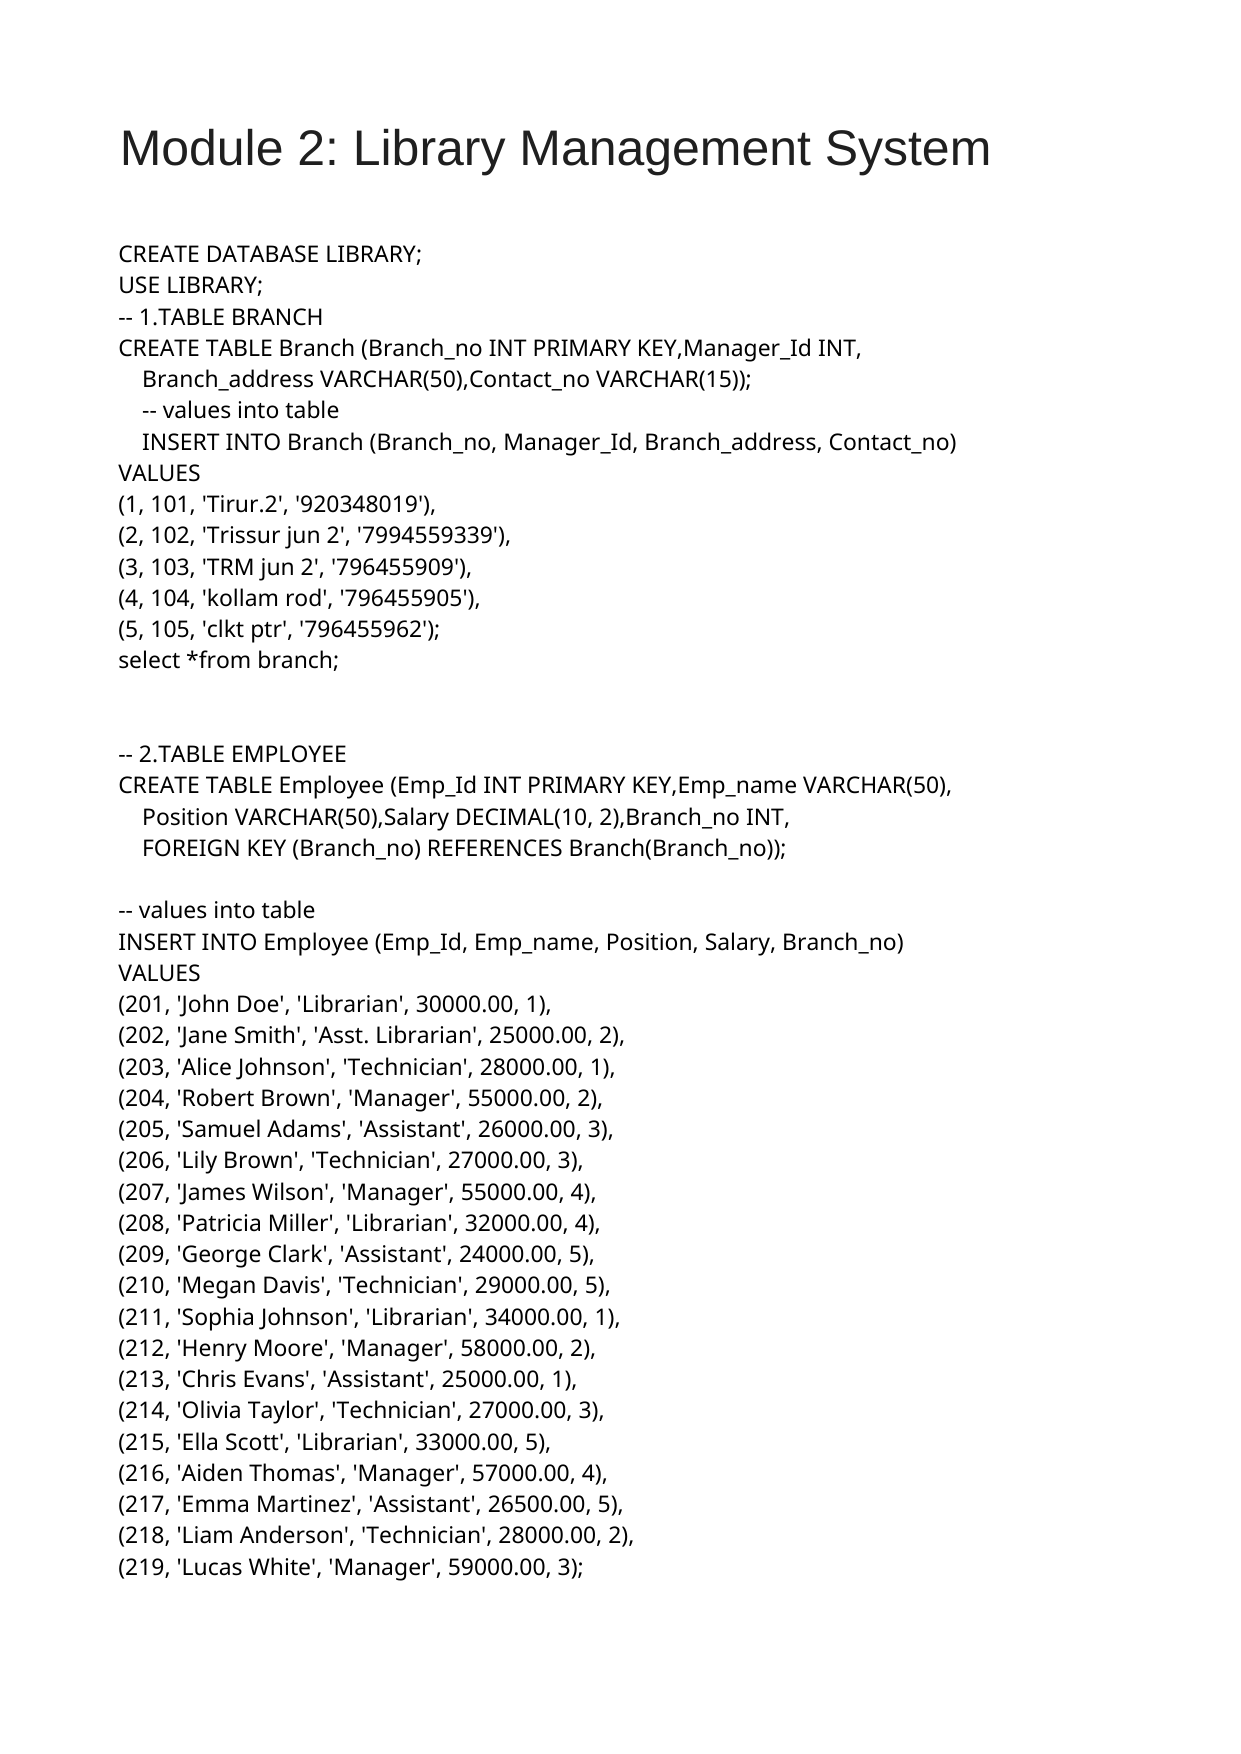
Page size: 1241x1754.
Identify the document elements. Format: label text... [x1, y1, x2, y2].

text -- 1.TABLE BRANCH [118, 301, 1122, 332]
text select *from branch; [118, 644, 1122, 676]
text Module 2: Library Management System [118, 118, 1122, 176]
text (208, 'Patricia Miller', 'Librarian', 32000.00, 4), [118, 1207, 1122, 1238]
text (212, 'Henry Moore', 'Manager', 58000.00, 2), [118, 1332, 1122, 1363]
text (201, 'John Doe', 'Librarian', 30000.00, 1), [118, 988, 1122, 1019]
text CREATE DATABASE LIBRARY; [118, 238, 1122, 269]
text (202, 'Jane Smith', 'Asst. Librarian', 25000.00, 2), [118, 1019, 1122, 1051]
text CREATE TABLE Employee (Emp_Id INT PRIMARY KEY,Emp_name VARCHAR(50), [118, 769, 1122, 801]
text (3, 103, 'TRM jun 2', '796455909'), [118, 551, 1122, 582]
text Position VARCHAR(50),Salary DECIMAL(10, 2),Branch_no INT, [118, 801, 1122, 832]
text (209, 'George Clark', 'Assistant', 24000.00, 5), [118, 1238, 1122, 1269]
text FOREIGN KEY (Branch_no) REFERENCES Branch(Branch_no)); [118, 832, 1122, 863]
text (217, 'Emma Martinez', 'Assistant', 26500.00, 5), [118, 1488, 1122, 1519]
text (204, 'Robert Brown', 'Manager', 55000.00, 2), [118, 1082, 1122, 1113]
text (205, 'Samuel Adams', 'Assistant', 26000.00, 3), [118, 1113, 1122, 1144]
text (216, 'Aiden Thomas', 'Manager', 57000.00, 4), [118, 1457, 1122, 1488]
text (2, 102, 'Trissur jun 2', '7994559339'), [118, 519, 1122, 551]
text VALUES [118, 457, 1122, 488]
text -- values into table [118, 394, 1122, 426]
text CREATE TABLE Branch (Branch_no INT PRIMARY KEY,Manager_Id INT, [118, 332, 1122, 363]
text (1, 101, 'Tirur.2', '920348019'), [118, 488, 1122, 519]
text -- values into table [118, 894, 1122, 926]
text VALUES [118, 957, 1122, 988]
text (211, 'Sophia Johnson', 'Librarian', 34000.00, 1), [118, 1301, 1122, 1332]
text -- 2.TABLE EMPLOYEE [118, 738, 1122, 769]
text (203, 'Alice Johnson', 'Technician', 28000.00, 1), [118, 1051, 1122, 1082]
text (214, 'Olivia Taylor', 'Technician', 27000.00, 3), [118, 1394, 1122, 1426]
text (207, 'James Wilson', 'Manager', 55000.00, 4), [118, 1176, 1122, 1207]
text (206, 'Lily Brown', 'Technician', 27000.00, 3), [118, 1144, 1122, 1176]
text INSERT INTO Employee (Emp_Id, Emp_name, Position, Salary, Branch_no) [118, 926, 1122, 957]
text Branch_address VARCHAR(50),Contact_no VARCHAR(15)); [118, 363, 1122, 394]
text (219, 'Lucas White', 'Manager', 59000.00, 3); [118, 1551, 1122, 1582]
text (218, 'Liam Anderson', 'Technician', 28000.00, 2), [118, 1519, 1122, 1551]
text (4, 104, 'kollam rod', '796455905'), [118, 582, 1122, 613]
text (213, 'Chris Evans', 'Assistant', 25000.00, 1), [118, 1363, 1122, 1394]
text INSERT INTO Branch (Branch_no, Manager_Id, Branch_address, Contact_no) [118, 426, 1122, 457]
text USE LIBRARY; [118, 269, 1122, 301]
text (5, 105, 'clkt ptr', '796455962'); [118, 613, 1122, 644]
text (215, 'Ella Scott', 'Librarian', 33000.00, 5), [118, 1426, 1122, 1457]
text (210, 'Megan Davis', 'Technician', 29000.00, 5), [118, 1269, 1122, 1301]
